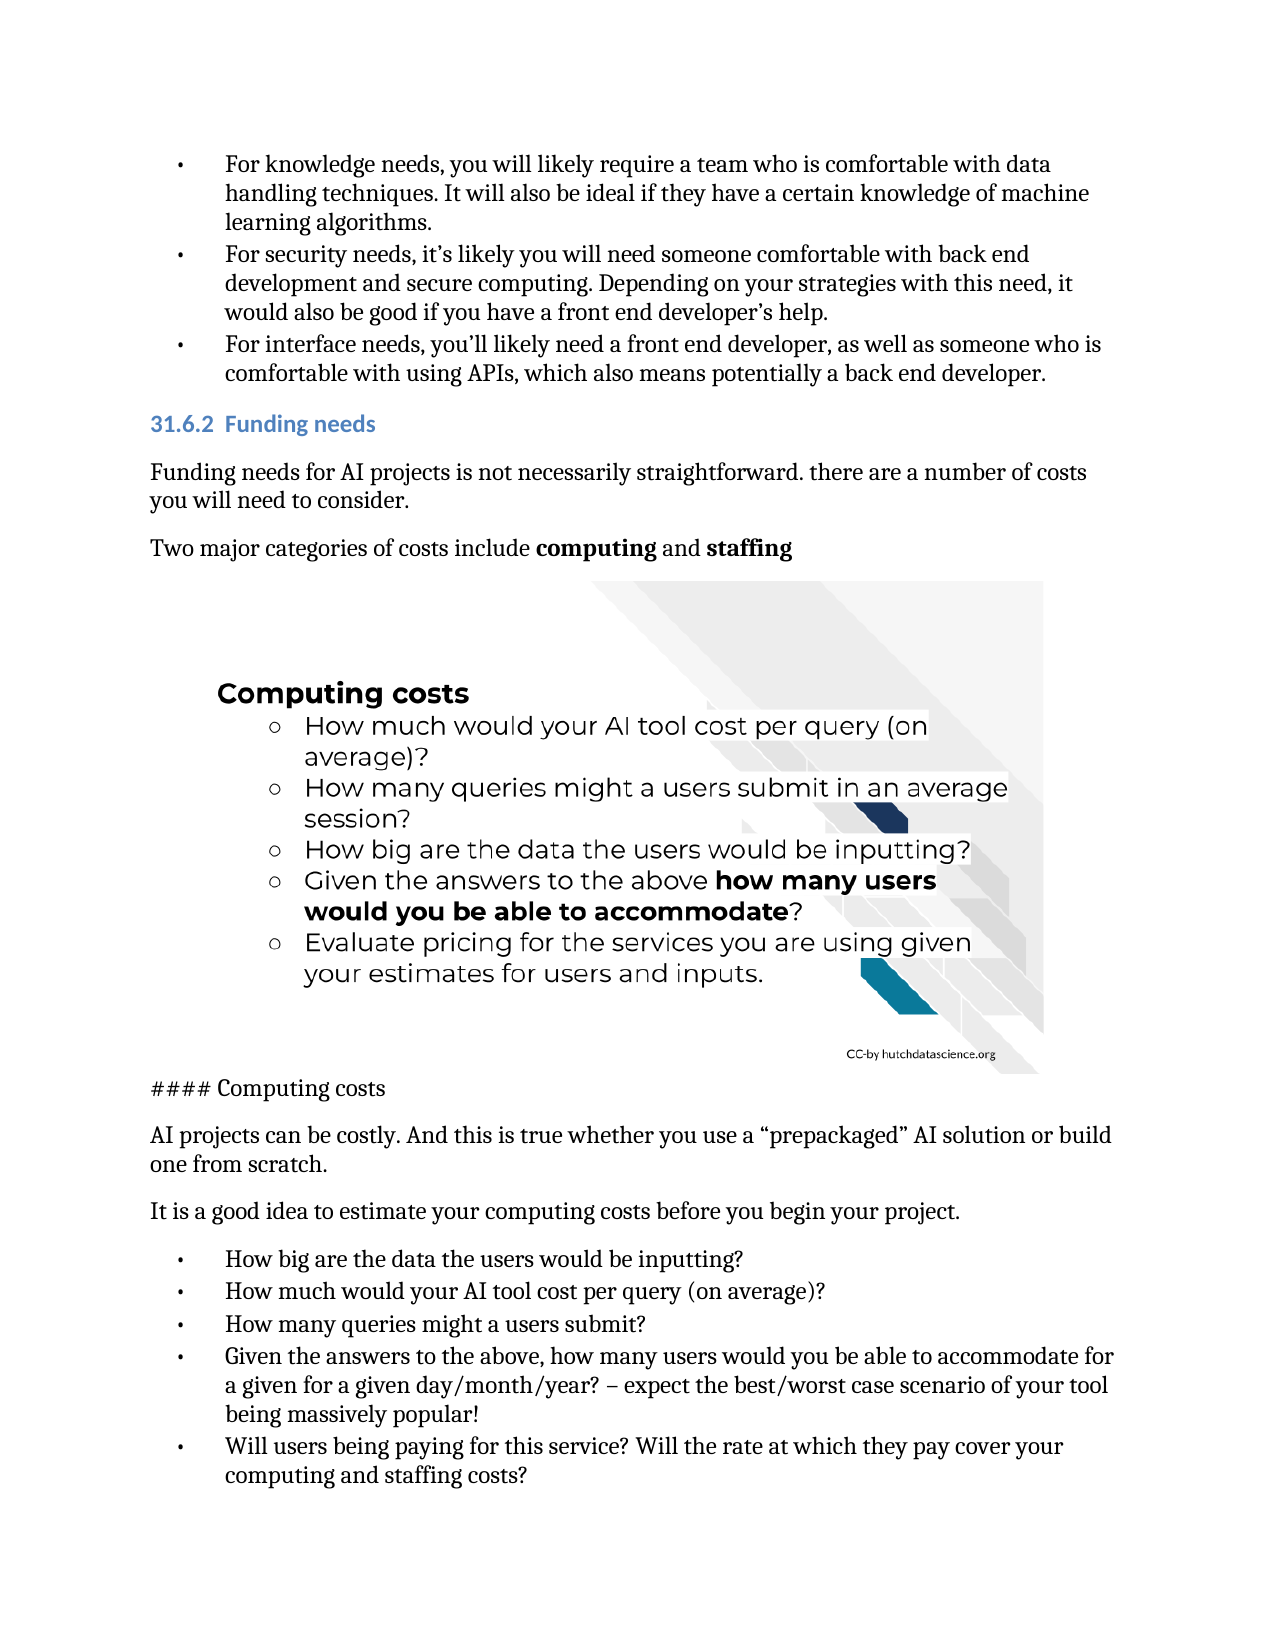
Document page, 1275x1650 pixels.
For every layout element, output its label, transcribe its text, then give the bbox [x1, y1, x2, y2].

text AI projects can be costly. And this is true whether you use a “prepackaged” AI solution or build one from scratch. [150, 1121, 1125, 1178]
text Two major categories of costs include computing and staffing [150, 534, 1125, 563]
list How many queries might a users submit? [175, 1310, 1125, 1338]
list Given the answers to the above, how many users would you be able to accommodate for a given for a given day/month/year? – expect the best/worst case scenario of your tool being massively popular! [175, 1342, 1125, 1428]
list For security needs, it’s likely you will need someone comfortable with back end development and secure computing. Depending on your strategies with this need, it would also be good if you have a front end developer’s help. [175, 240, 1125, 326]
text Funding needs for AI projects is not necessarily straightforward. there are a number of costs you will need to consider. [150, 458, 1125, 515]
list How much would your AI tool cost per query (on average)? [175, 1277, 1125, 1306]
text It is a good idea to estimate your computing costs before you begin your project. [150, 1197, 1125, 1226]
list For knowledge needs, you will likely require a team who is comfortable with data handling techniques. It will also be ideal if they have a certain knowledge of machine learning algorithms. [175, 150, 1125, 236]
list How big are the data the users would be inputting? [175, 1245, 1125, 1273]
list Will users being paying for this service? Will the rate at which they pay cover your computing and staffing costs? [175, 1432, 1125, 1490]
subtitle 31.6.2 Funding needs [150, 408, 1125, 439]
picture [168, 581, 1044, 1074]
list For interface needs, you’ll likely need a front end developer, as well as someone who is comfortable with using APIs, which also means potentially a back end developer. [175, 330, 1125, 387]
